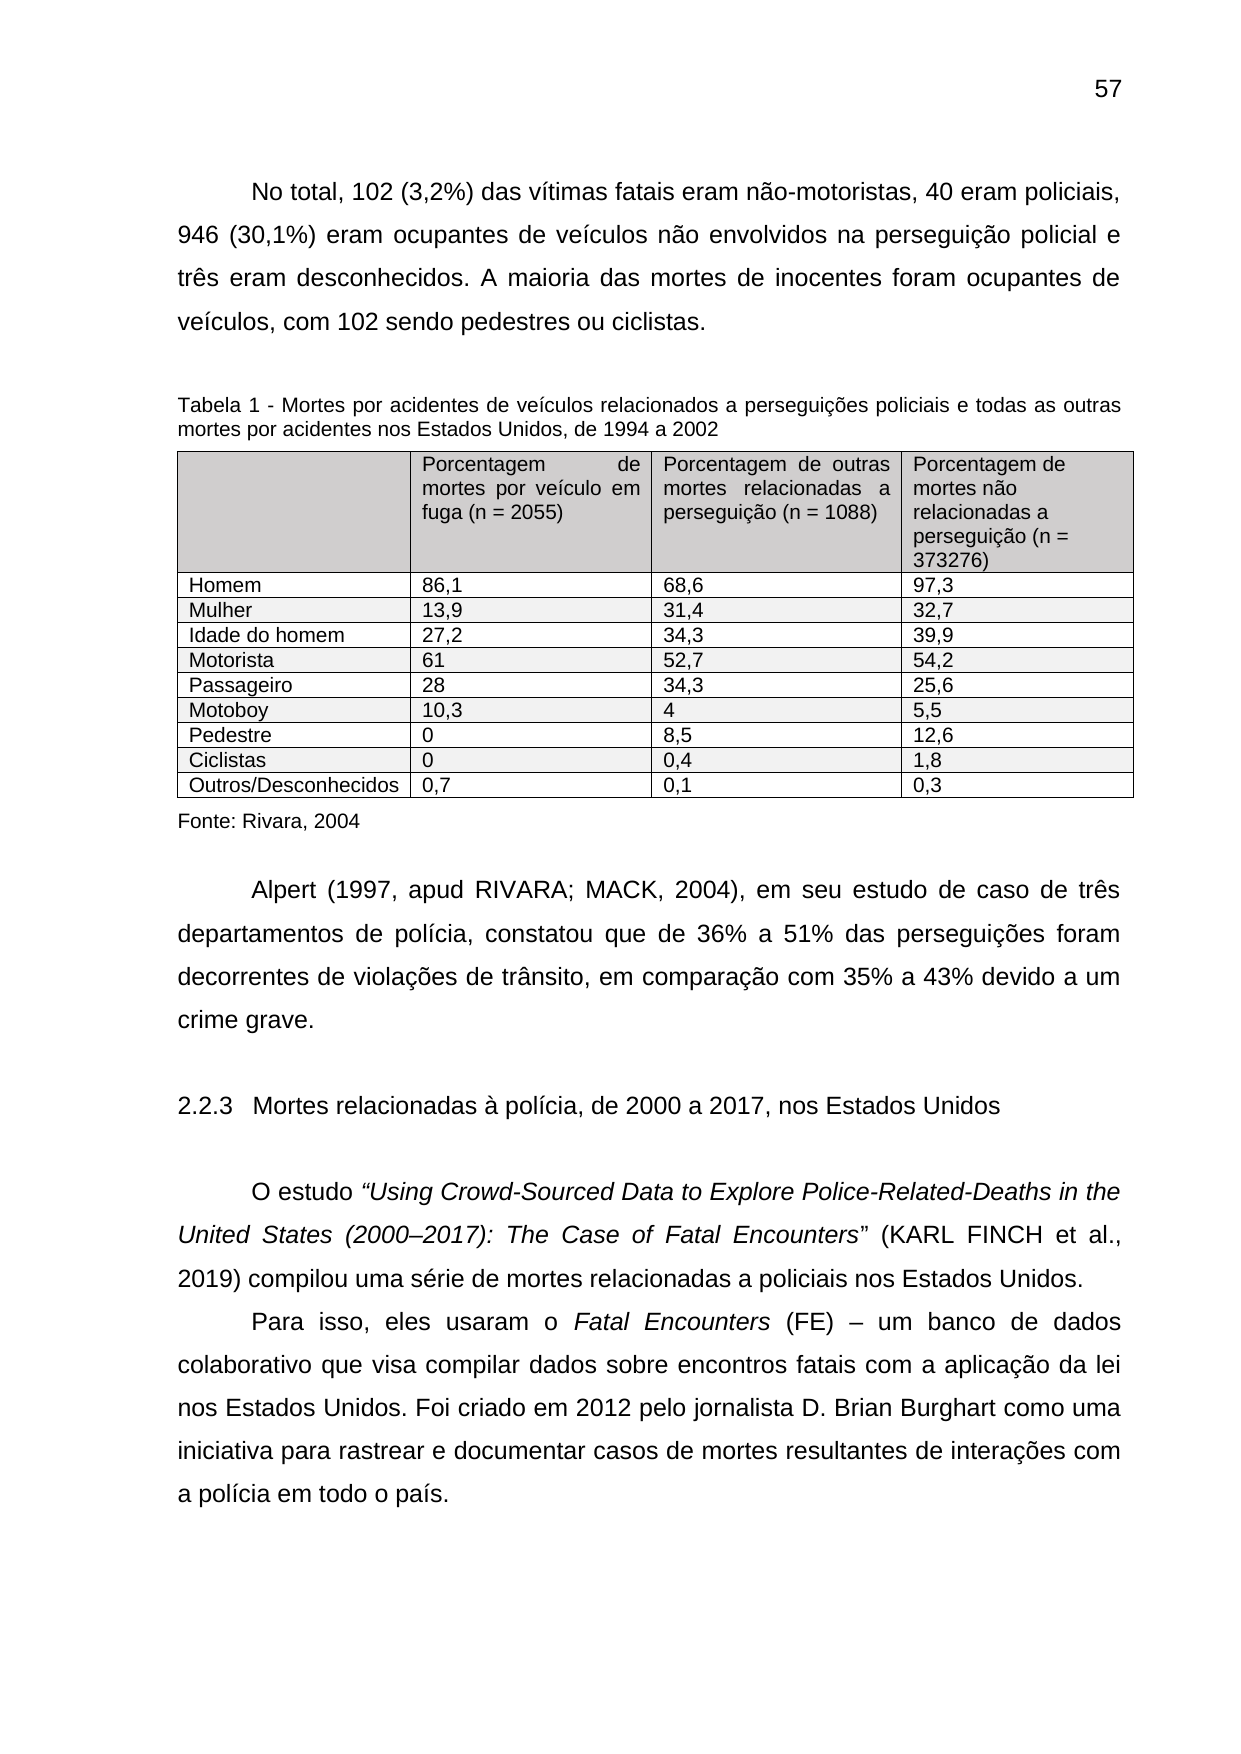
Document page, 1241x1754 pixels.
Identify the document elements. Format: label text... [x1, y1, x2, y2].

table_cell 86,1 [411, 573, 651, 597]
table_cell 12,6 [902, 723, 1133, 747]
table_cell Mulher [178, 598, 410, 622]
table_cell 0,3 [902, 773, 1133, 797]
table_cell 10,3 [411, 698, 651, 722]
table_cell Idade do homem [178, 623, 410, 647]
table_cell 68,6 [652, 573, 901, 597]
table_cell 1,8 [902, 748, 1133, 772]
table_cell 34,3 [652, 623, 901, 647]
table_cell 25,6 [902, 673, 1133, 697]
table_cell 32,7 [902, 598, 1133, 622]
table_cell 13,9 [411, 598, 651, 622]
table_cell 34,3 [652, 673, 901, 697]
subtitle Mortes relacionadas à polícia, de 2000 a 2017, nos Estados Unidos [177, 1091, 1122, 1120]
table_cell 8,5 [652, 723, 901, 747]
table_header Porcentagem de mortes por veículo em fuga (n = 2055) [411, 452, 651, 572]
table_header Porcentagem de mortes não relacionadas a perseguição (n = 373276) [902, 452, 1133, 572]
table_cell 28 [411, 673, 651, 697]
table_cell 27,2 [411, 623, 651, 647]
table_cell Passageiro [178, 673, 410, 697]
table_cell 0 [411, 748, 651, 772]
table_header Porcentagem de outras mortes relacionadas a perseguição (n = 1088) [652, 452, 901, 572]
text O estudo “Using Crowd-Sourced Data to Explore Police-Related-Deaths in the United States (2000–2017): The Case of Fatal Encounters” (KARL FINCH et al., 2019) compilou uma série de mortes relacionadas a policiais nos Estados Unidos. [177, 1177, 1122, 1292]
table_cell 39,9 [902, 623, 1133, 647]
table_cell 0 [411, 723, 651, 747]
table_cell Ciclistas [178, 748, 410, 772]
table_cell 52,7 [652, 648, 901, 672]
table_cell Outros/Desconhecidos [178, 773, 410, 797]
table_cell 0,4 [652, 748, 901, 772]
table_cell 97,3 [902, 573, 1133, 597]
table_cell Motoboy [178, 698, 410, 722]
text No total, 102 (3,2%) das vítimas fatais eram não-motoristas, 40 eram policiais, 946 (30,1%) eram ocupantes de veículos não envolvidos na perseguição policial e três eram desconhecidos. A maioria das mortes de inocentes foram ocupantes de veículos, com 102 sendo pedestres ou ciclistas. [177, 177, 1122, 335]
text Fonte: Rivara, 2004 [177, 808, 1122, 832]
table_cell 5,5 [902, 698, 1133, 722]
text Para isso, eles usaram o Fatal Encounters (FE) – um banco de dados colaborativo que visa compilar dados sobre encontros fatais com a aplicação da lei nos Estados Unidos. Foi criado em 2012 pelo jornalista D. Brian Burghart como uma iniciativa para rastrear e documentar casos de mortes resultantes de interações com a polícia em todo o país. [177, 1307, 1122, 1508]
table_cell 31,4 [652, 598, 901, 622]
table_cell Pedestre [178, 723, 410, 747]
table_cell 4 [652, 698, 901, 722]
table_header [178, 452, 410, 572]
table_cell Motorista [178, 648, 410, 672]
text Alpert (1997, apud RIVARA; MACK, 2004), em seu estudo de caso de três departamentos de polícia, constatou que de 36% a 51% das perseguições foram decorrentes de violações de trânsito, em comparação com 35% a 43% devido a um crime grave. [177, 876, 1122, 1034]
table_cell 0,1 [652, 773, 901, 797]
table_cell Homem [178, 573, 410, 597]
table_cell 61 [411, 648, 651, 672]
table_cell 0,7 [411, 773, 651, 797]
table_cell 54,2 [902, 648, 1133, 672]
